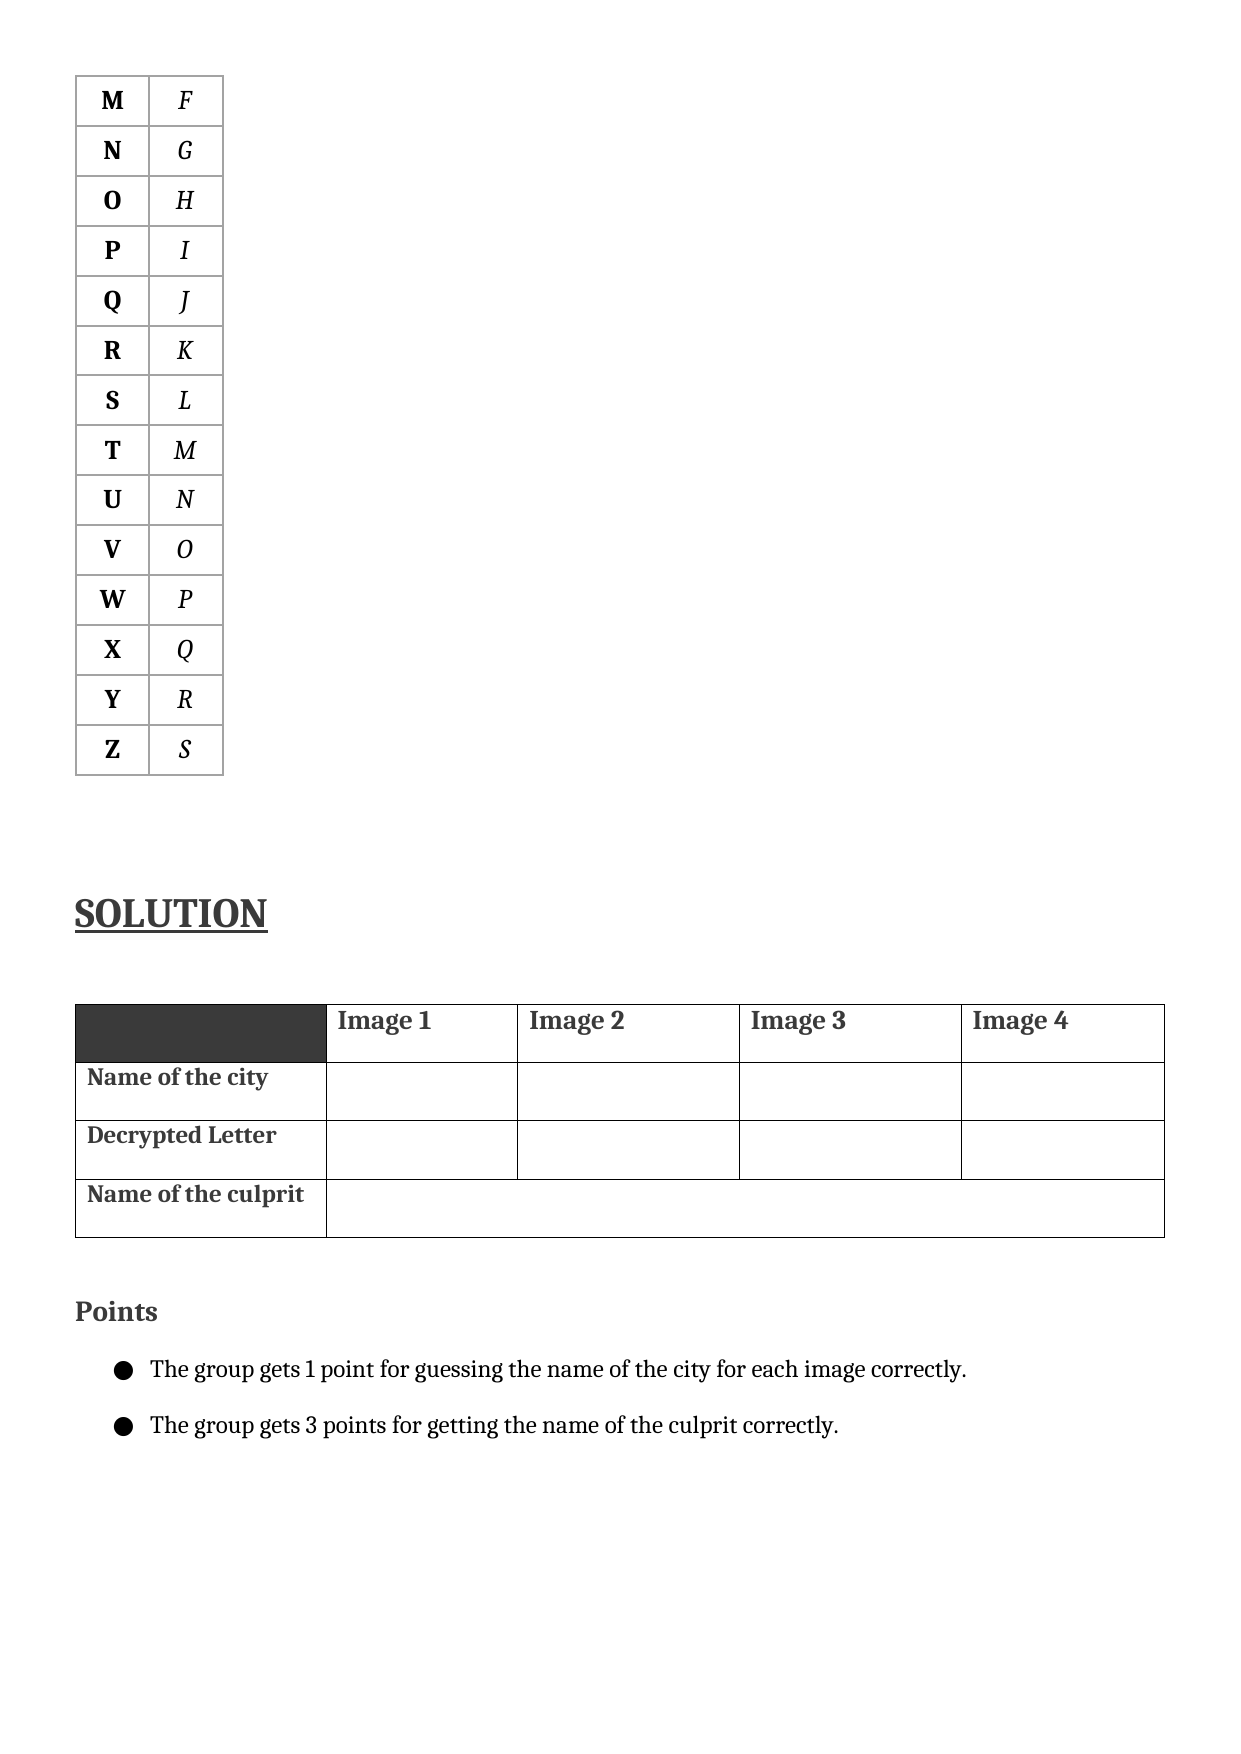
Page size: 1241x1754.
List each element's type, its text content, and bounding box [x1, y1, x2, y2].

table_cell U [77, 476, 148, 524]
table_cell N [150, 476, 222, 524]
list The group gets 3 points for getting the name of the culprit correctly. [112, 1396, 1165, 1447]
table_cell S [150, 726, 222, 773]
table_cell R [77, 327, 148, 374]
table_cell O [77, 177, 148, 225]
table_cell Q [150, 626, 222, 674]
table_cell J [150, 277, 222, 324]
table_cell Name of the culprit [76, 1180, 326, 1237]
table_cell [327, 1180, 1164, 1237]
table_cell O [150, 526, 222, 574]
table_cell I [150, 227, 222, 274]
table_cell H [150, 177, 222, 225]
table_header Image 3 [740, 1005, 961, 1062]
table_cell [518, 1121, 739, 1178]
table_cell Decrypted Letter [76, 1121, 326, 1178]
subtitle SOLUTION [75, 890, 1165, 938]
table_cell F [150, 77, 222, 125]
subtitle Points [75, 1295, 1165, 1328]
table_cell S [77, 376, 148, 424]
table_cell G [150, 127, 222, 175]
table_cell M [77, 77, 148, 125]
table_cell [962, 1121, 1164, 1178]
table_header Image 2 [518, 1005, 739, 1062]
table_cell [740, 1121, 961, 1178]
table_cell Q [77, 277, 148, 324]
table_cell W [77, 576, 148, 624]
table_header [76, 1005, 326, 1062]
table_cell [962, 1063, 1164, 1120]
table_cell Y [77, 676, 148, 724]
table_cell V [77, 526, 148, 574]
table_cell Z [77, 726, 148, 773]
table_cell P [150, 576, 222, 624]
table_cell [327, 1121, 517, 1178]
table_cell N [77, 127, 148, 175]
table_cell R [150, 676, 222, 724]
table_header Image 1 [327, 1005, 517, 1062]
table_cell [518, 1063, 739, 1120]
list The group gets 1 point for guessing the name of the city for each image correctly. [112, 1341, 1165, 1392]
table_cell L [150, 376, 222, 424]
table_cell Name of the city [76, 1063, 326, 1120]
table_cell [327, 1063, 517, 1120]
table_cell M [150, 426, 222, 474]
table_cell K [150, 327, 222, 374]
table_cell [740, 1063, 961, 1120]
table_cell P [77, 227, 148, 274]
table_cell X [77, 626, 148, 674]
table_header Image 4 [962, 1005, 1164, 1062]
table_cell T [77, 426, 148, 474]
